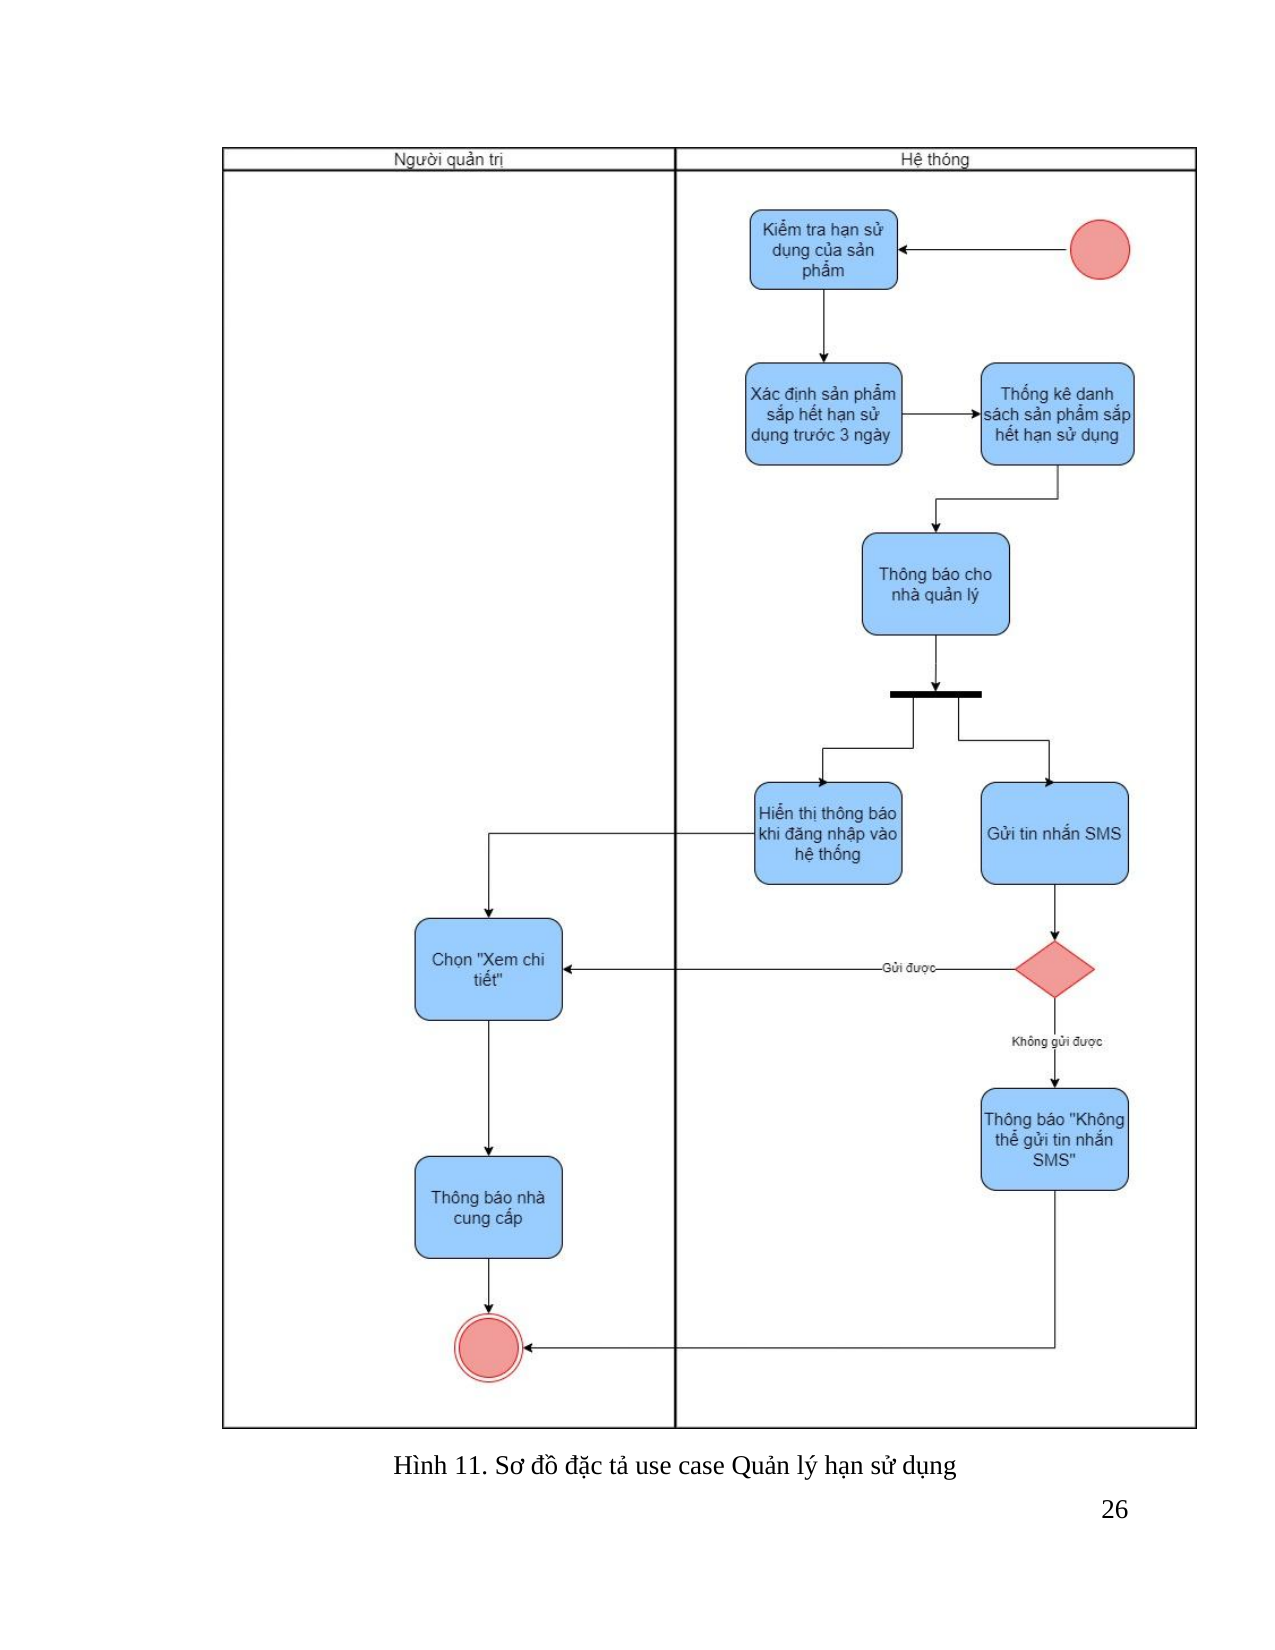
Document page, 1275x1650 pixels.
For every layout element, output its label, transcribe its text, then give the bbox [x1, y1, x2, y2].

text Hình 11. Sơ đồ đặc tả use case Quản lý hạn sử dụng [222, 1449, 1128, 1481]
picture [222, 147, 1197, 1429]
